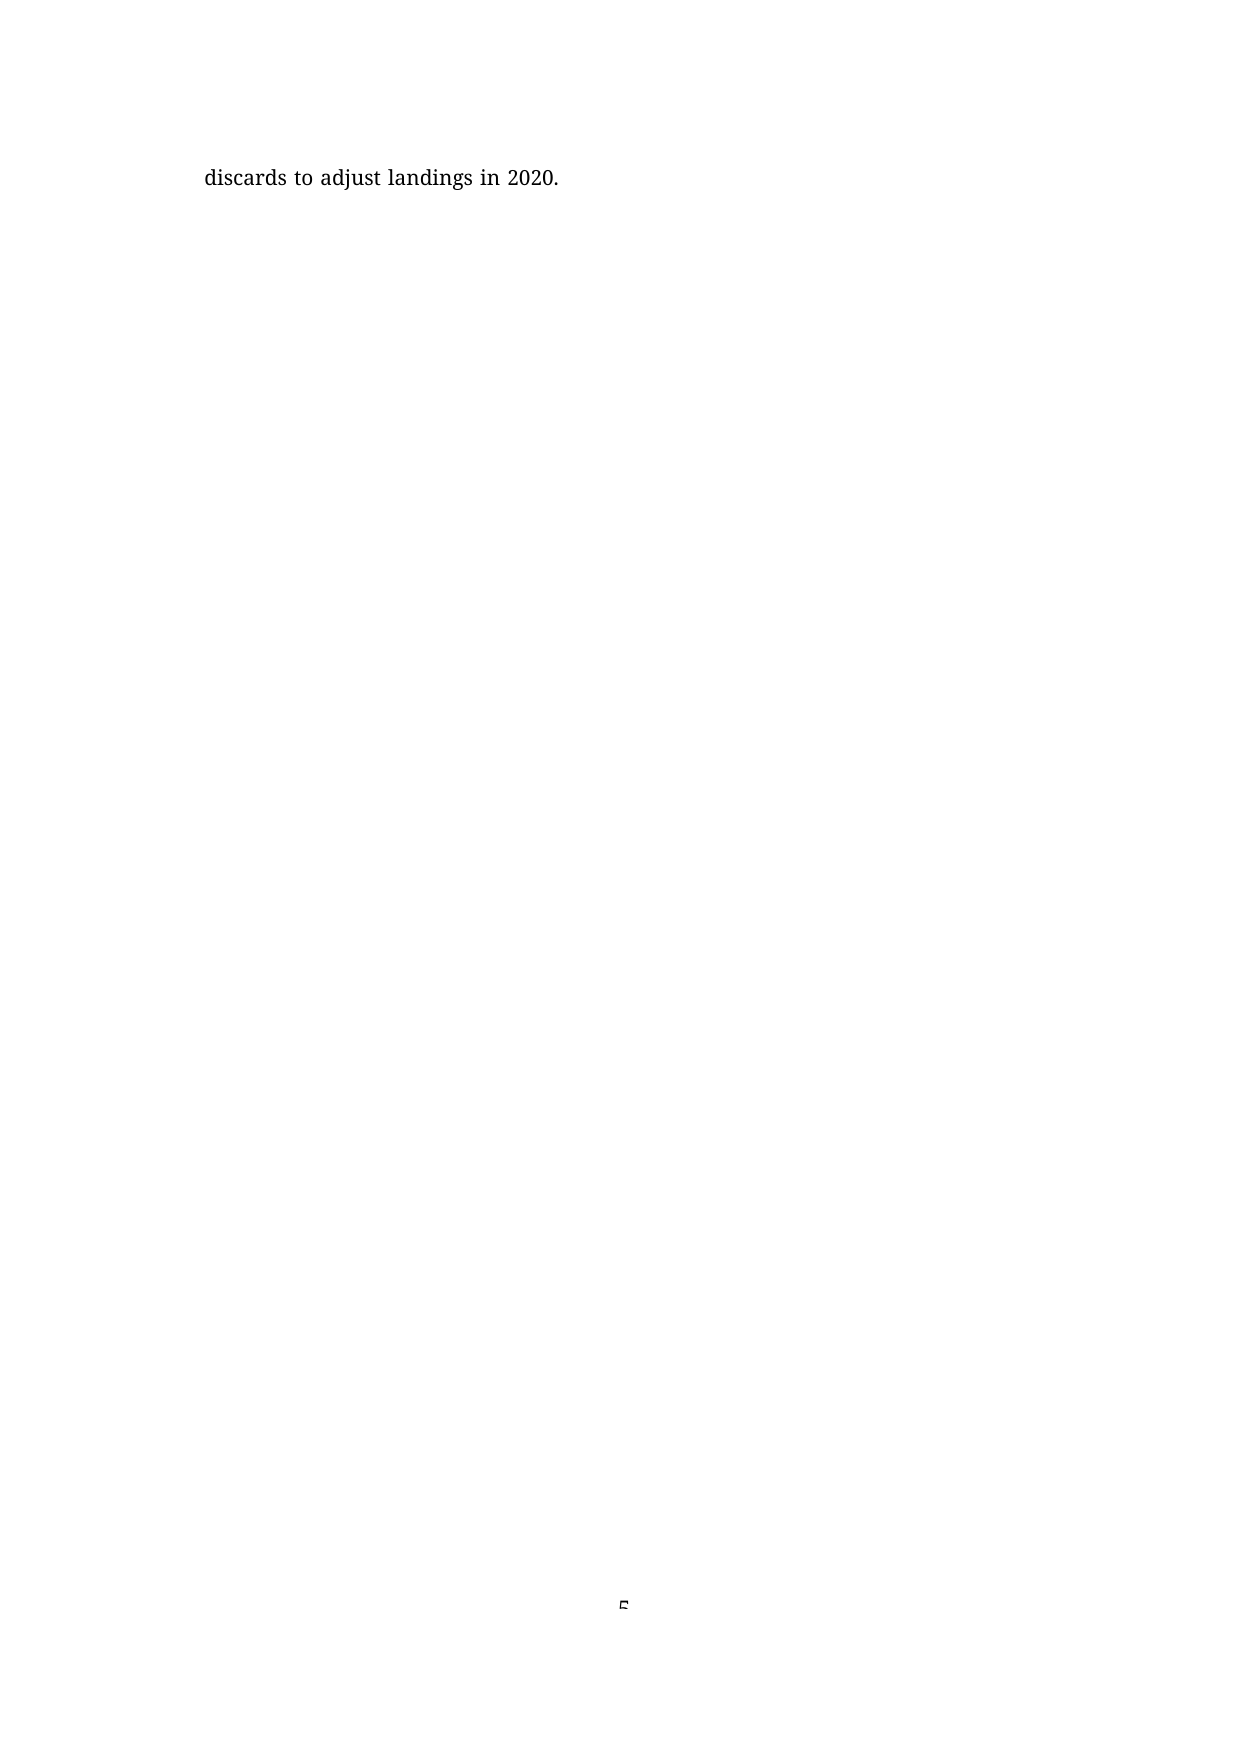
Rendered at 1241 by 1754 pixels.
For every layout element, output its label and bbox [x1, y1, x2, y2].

text [204, 164, 1034, 191]
